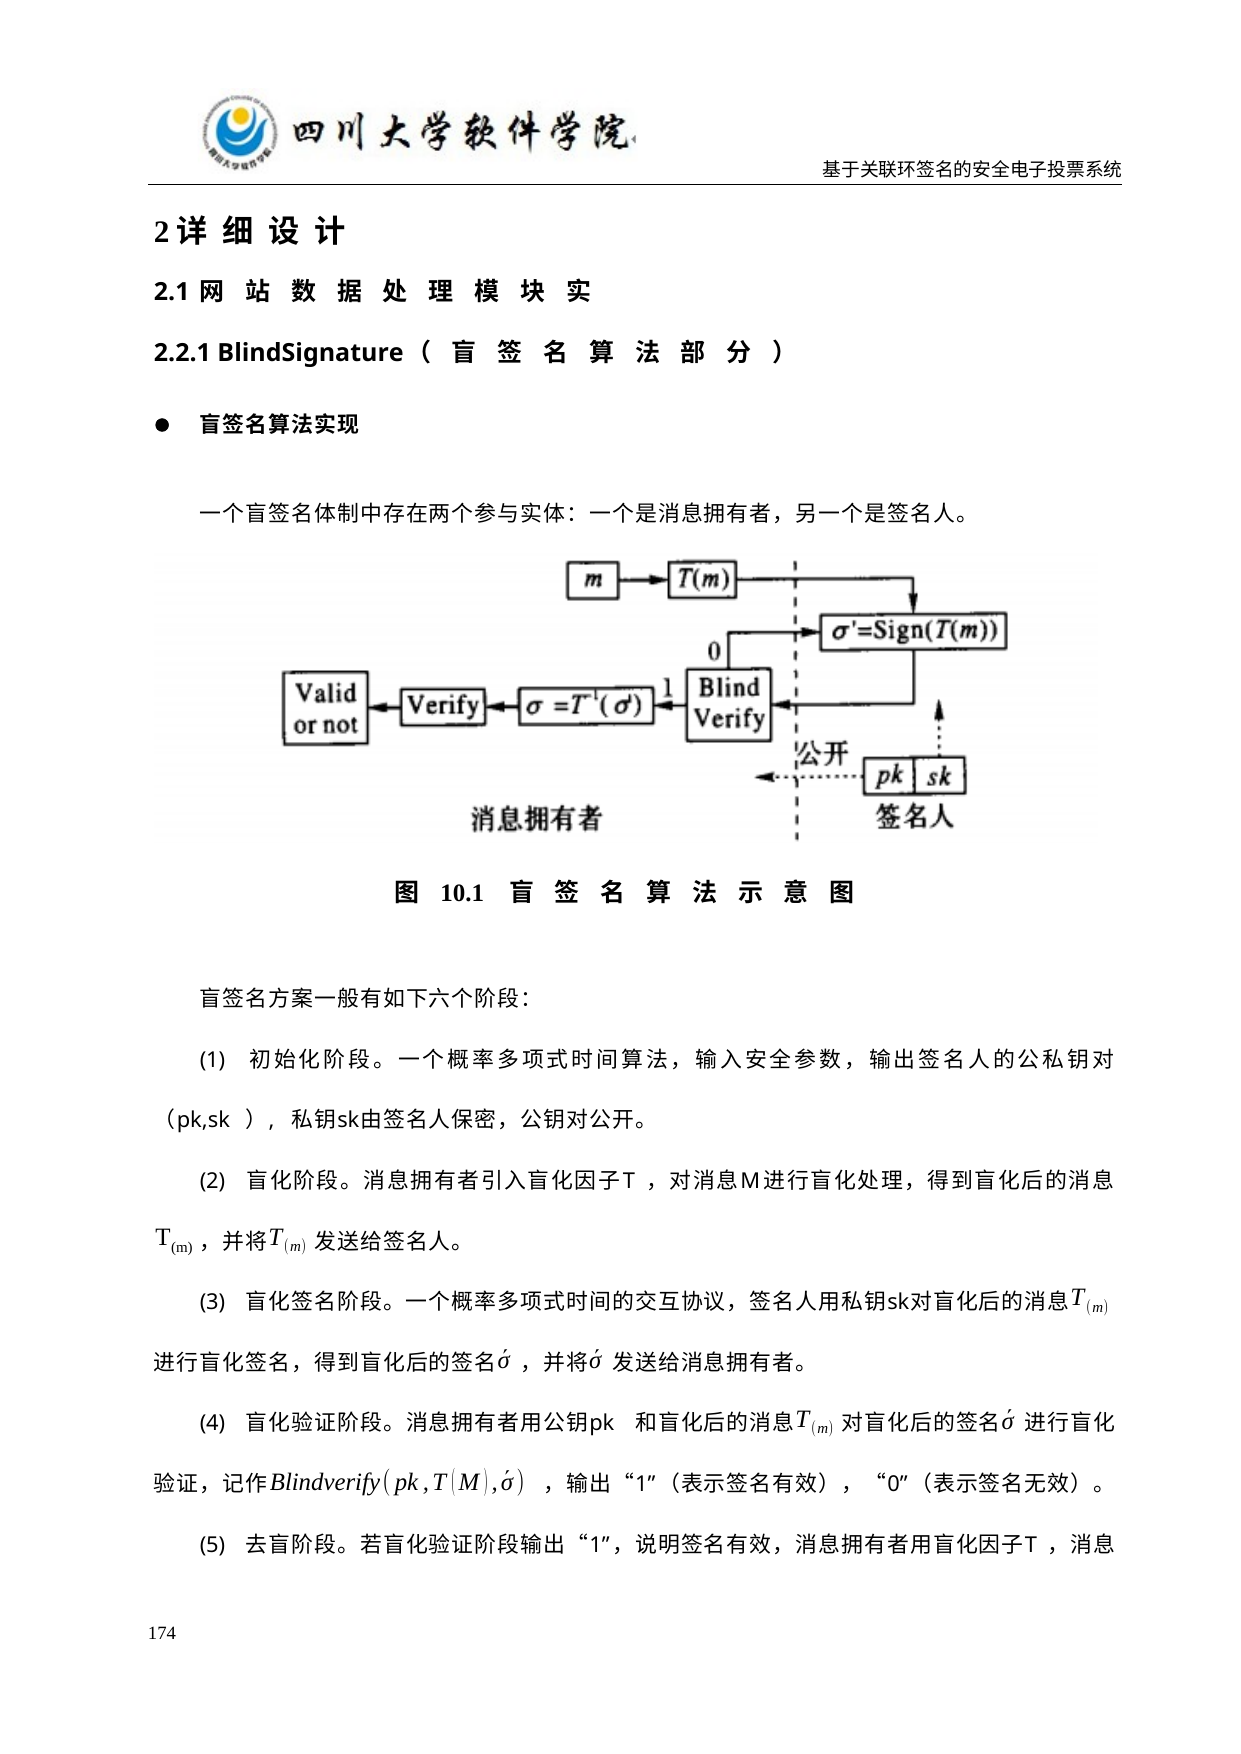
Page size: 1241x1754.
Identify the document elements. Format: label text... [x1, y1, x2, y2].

text 一个盲签名体制中存在两个参与实体：一个是消息拥有者，另一个是签名人。 [154, 482, 1116, 542]
text 2.2.1 BlindSignature（盲签名算法部分） [154, 320, 1116, 380]
text (2) 盲化阶段。消息拥有者引入盲化因子T，对消息M进行盲化处理，得到盲化后的消息，并将发送给签名人。 [154, 1149, 1116, 1270]
list 盲签名算法实现 [154, 393, 1116, 453]
picture [197, 88, 639, 177]
text (1) 初始化阶段。一个概率多项式时间算法，输入安全参数，输出签名人的公私钥对（pk,sk）,私钥sk由签名人保密，公钥对公开。 [154, 1027, 1116, 1149]
text (3) 盲化签名阶段。一个概率多项式时间的交互协议，签名人用私钥sk对盲化后的消息进行盲化签名，得到盲化后的签名，并将发送给消息拥有者。 [154, 1270, 1116, 1391]
picture [153, 553, 1098, 843]
text (4) 盲化验证阶段。消息拥有者用公钥pk和盲化后的消息对盲化后的签名进行盲化验证，记作，输出“1”（表示签名有效），“0”（表示签名无效）。 [154, 1391, 1116, 1512]
text 盲签名方案一般有如下六个阶段： [154, 967, 1116, 1027]
text (5) 去盲阶段。若盲化验证阶段输出“1”，说明签名有效，消息拥有者用盲化因子T，消息M和公钥pk对盲化后的签名进行去盲，得到签名σ。 [154, 1512, 1116, 1573]
subtitle 2详细设计 [154, 198, 1116, 259]
text 2.1网站数据处理模块实 [154, 259, 1116, 320]
